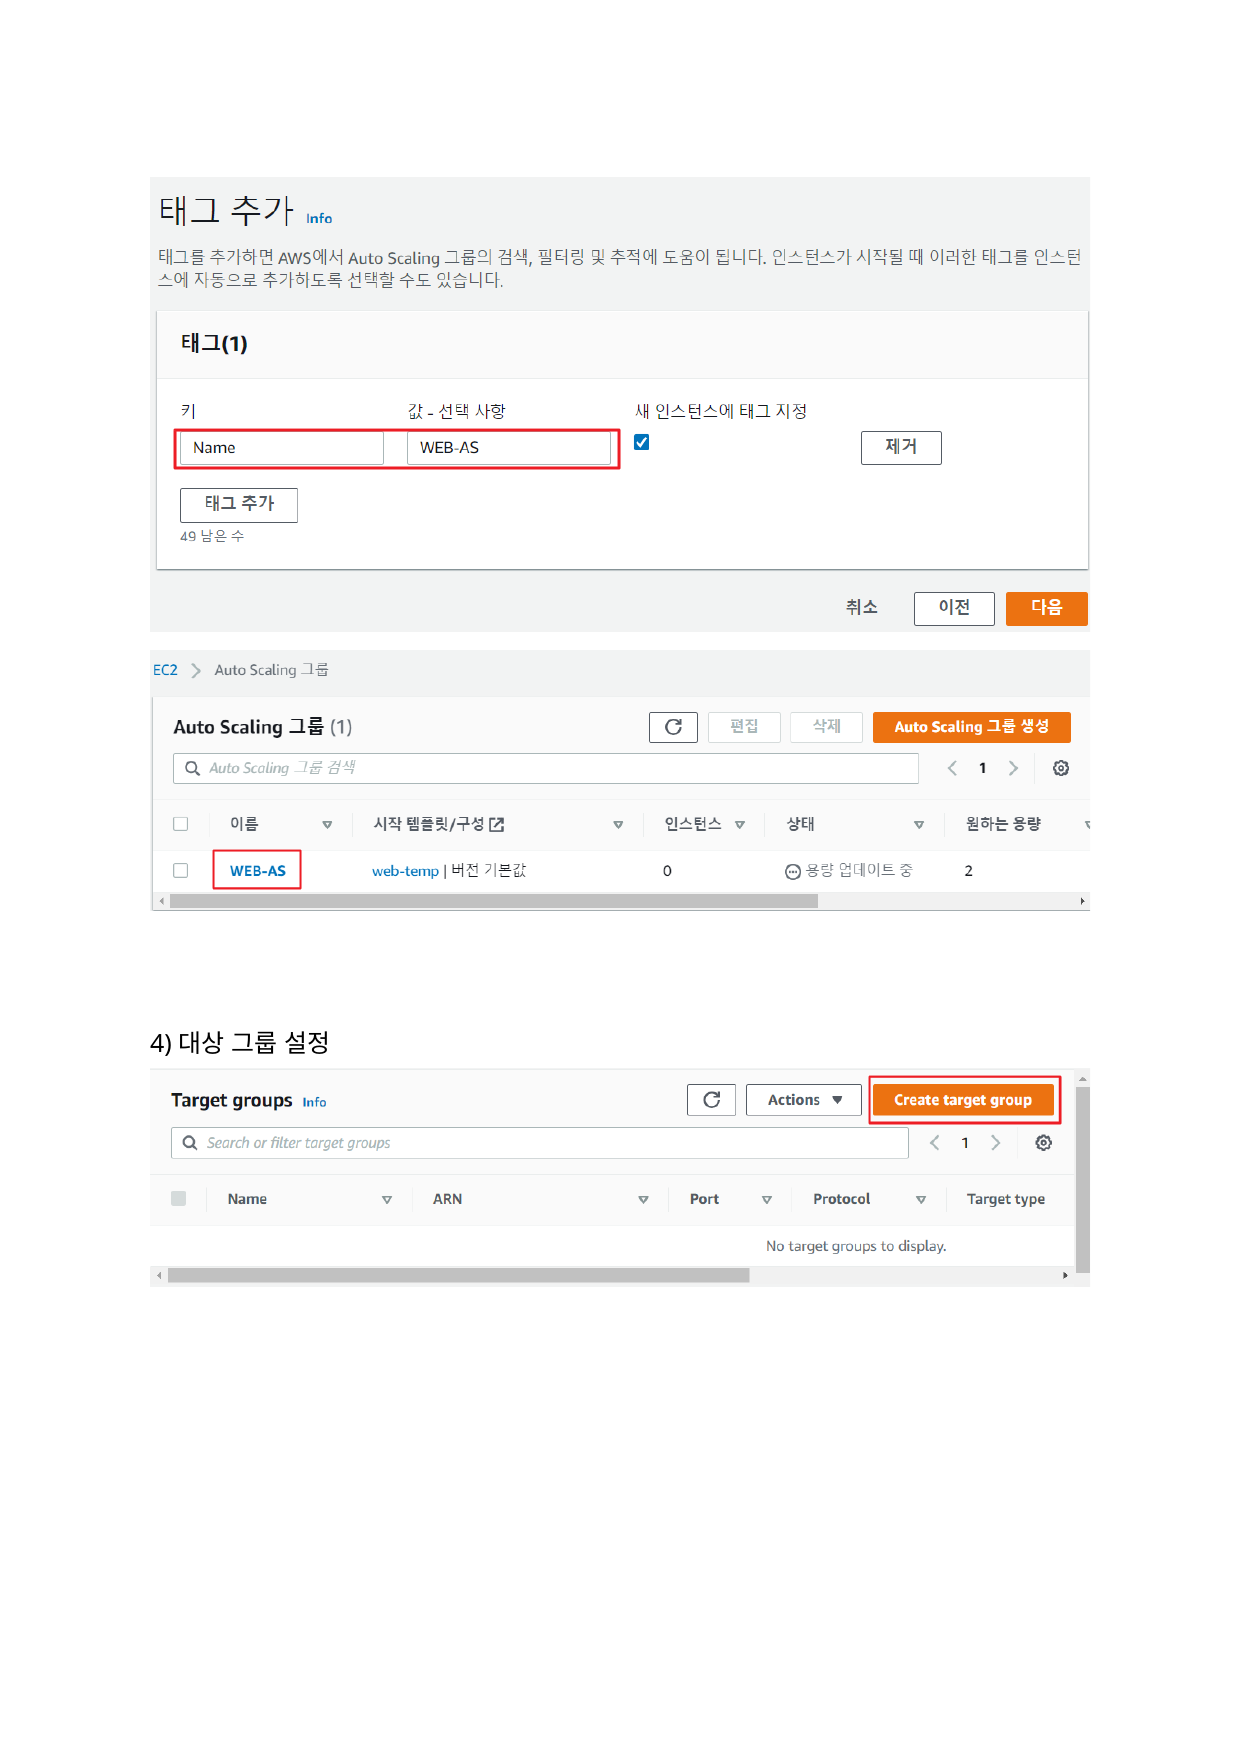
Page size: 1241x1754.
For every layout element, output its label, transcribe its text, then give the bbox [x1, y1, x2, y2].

picture [150, 177, 1091, 632]
subtitle 4) 대상 그룹 설정 [150, 1023, 1090, 1060]
picture [150, 650, 1091, 911]
picture [150, 1068, 1091, 1287]
